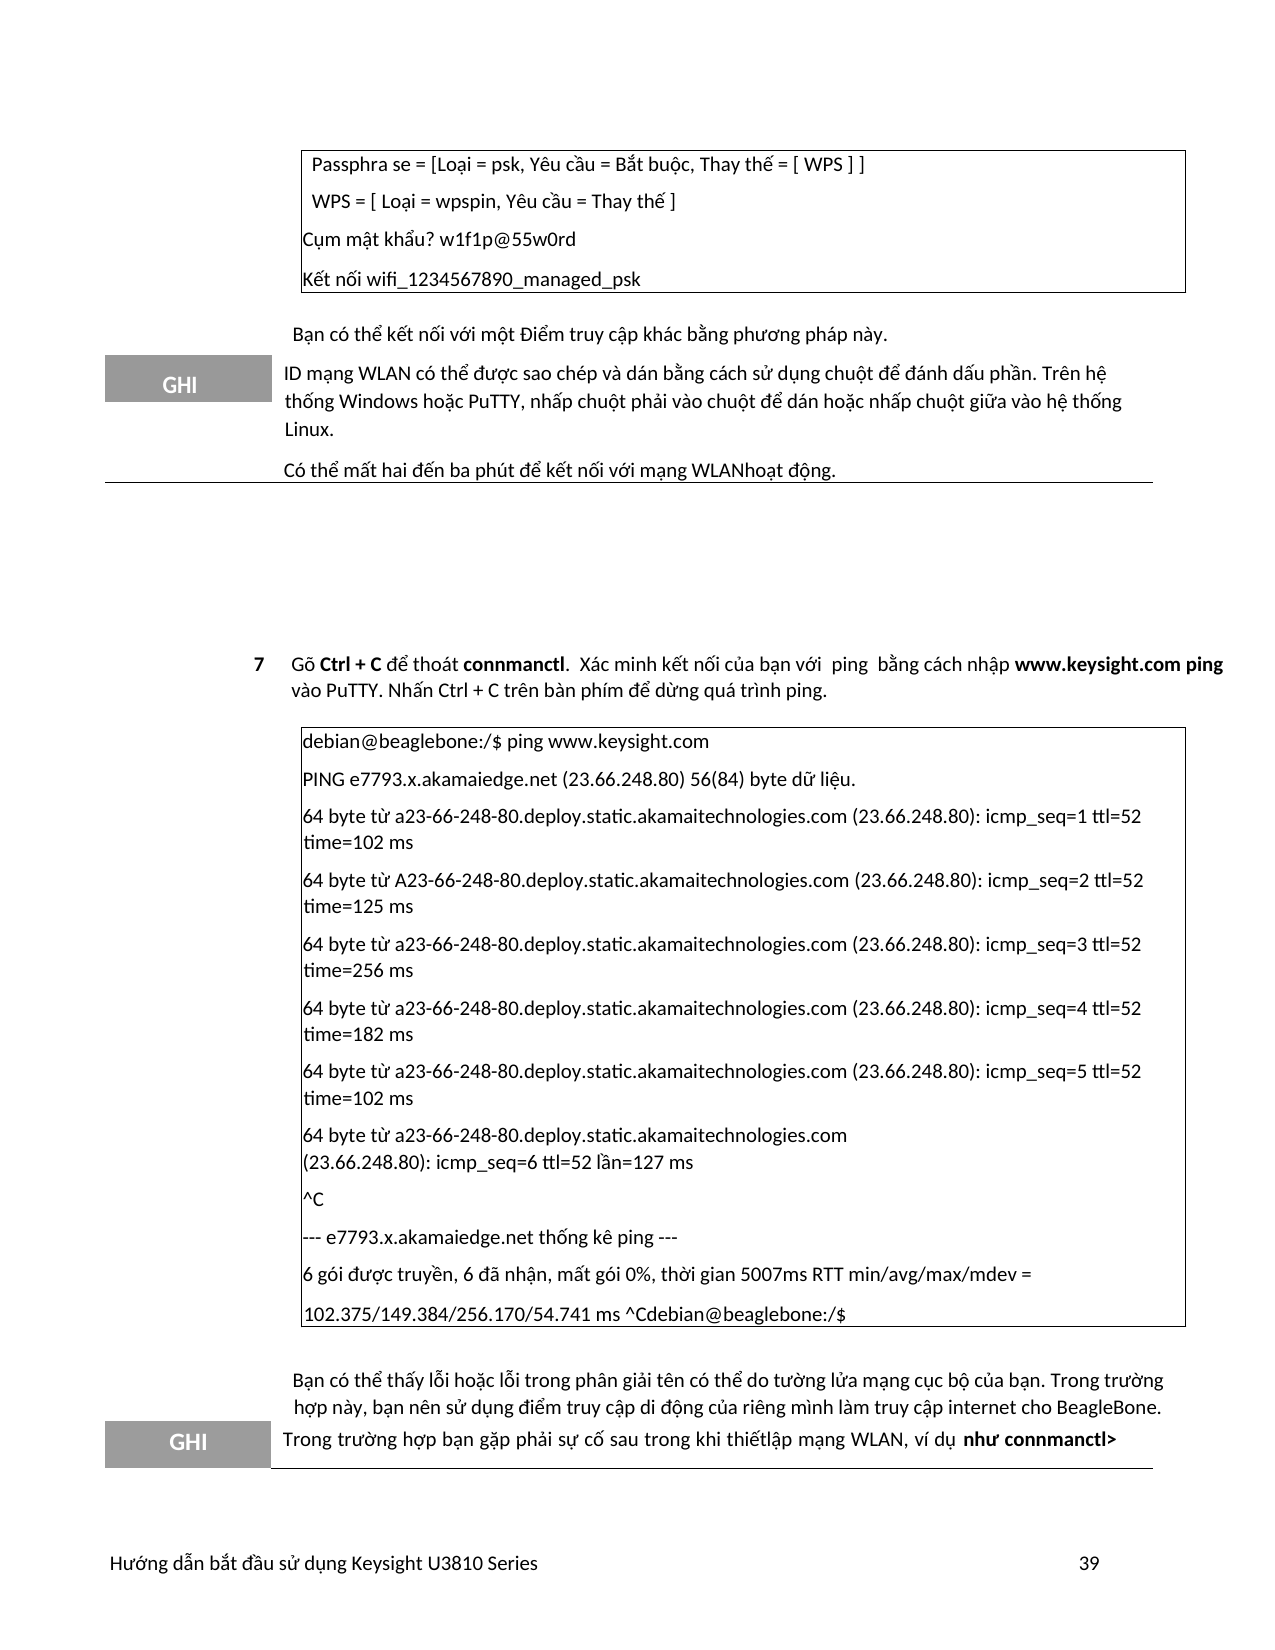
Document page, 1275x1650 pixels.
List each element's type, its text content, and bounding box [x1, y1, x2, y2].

text 64 byte từ a23-66-248-80.deploy.static.akamaitechnologies.com (23.66.248.80): icmp_seq=1 ttl=52 time=102 ms [302, 802, 1185, 855]
text 64 byte từ a23-66-248-80.deploy.static.akamaitechnologies.com (23.66.248.80): icmp_seq=5 ttl=52 time=102 ms [302, 1058, 1185, 1110]
text 6 gói được truyền, 6 đã nhận, mất gói 0%, thời gian 5007ms RTT min/avg/max/mdev = 102.375/149.384/256.170/54.741 ms ^Cdebian@beaglebone:/$ [302, 1260, 1185, 1326]
text ID mạng WLAN có thể được sao chép và dán bằng cách sử dụng chuột để đánh dấu phần. Trên hệ thống Windows hoặc PuTTY, nhấp chuột phải vào chuột để dán hoặc nhấp chuột giữa vào hệ thống Linux. [283, 360, 1142, 442]
text debian@beaglebone:/$ ping www.keysight.com [302, 728, 1185, 754]
text 64 byte từ a23-66-248-80.deploy.static.akamaitechnologies.com (23.66.248.80): icmp_seq=3 ttl=52 time=256 ms [302, 930, 1185, 982]
text Kết nối wifi_1234567890_managed_psk [302, 266, 1185, 292]
text Cụm mật khẩu? w1f1p@55w0rd [302, 225, 1185, 251]
table_header GHI [105, 1421, 271, 1468]
text --- e7793.x.akamaiedge.net thống kê ping --- [302, 1223, 1185, 1249]
text Passphra se = [Loại = psk, Yêu cầu = Bắt buộc, Thay thế = [ WPS ] ] [302, 151, 1185, 176]
text (23.66.248.80): icmp_seq=6 ttl=52 lần=127 ms [302, 1148, 1185, 1174]
text Có thể mất hai đến ba phút để kết nối với mạng WLANhoạt động. [283, 457, 1142, 483]
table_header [271, 1421, 1153, 1468]
text WPS = [ Loại = wpspin, Yêu cầu = Thay thế ] [302, 187, 1185, 214]
text 64 byte từ a23-66-248-80.deploy.static.akamaitechnologies.com (23.66.248.80): icmp_seq=4 ttl=52 time=182 ms [302, 994, 1185, 1046]
text PING e7793.x.akamaiedge.net (23.66.248.80) 56(84) byte dữ liệu. [302, 765, 1185, 791]
text ^C [302, 1186, 1185, 1212]
text Bạn có thể kết nối với một Điểm truy cập khác bằng phương pháp này. [292, 322, 936, 347]
text 64 byte từ A23-66-248-80.deploy.static.akamaitechnologies.com (23.66.248.80): icmp_seq=2 ttl=52 time=125 ms [302, 866, 1185, 918]
text 7 Gõ Ctrl + C để thoát connmanctl. Xác minh kết nối của bạn với ping bằng cách nhập www.keysight.com ping vào PuTTY. Nhấn Ctrl + C trên bàn phím để dừng quá trình ping. [253, 651, 1231, 703]
text 64 byte từ a23-66-248-80.deploy.static.akamaitechnologies.com [302, 1121, 1185, 1148]
text Bạn có thể thấy lỗi hoặc lỗi trong phân giải tên có thể do tường lửa mạng cục bộ của bạn. Trong trường hợp này, bạn nên sử dụng điểm truy cập di động của riêng mình làm truy cập internet cho BeagleBone. [292, 1367, 1175, 1419]
